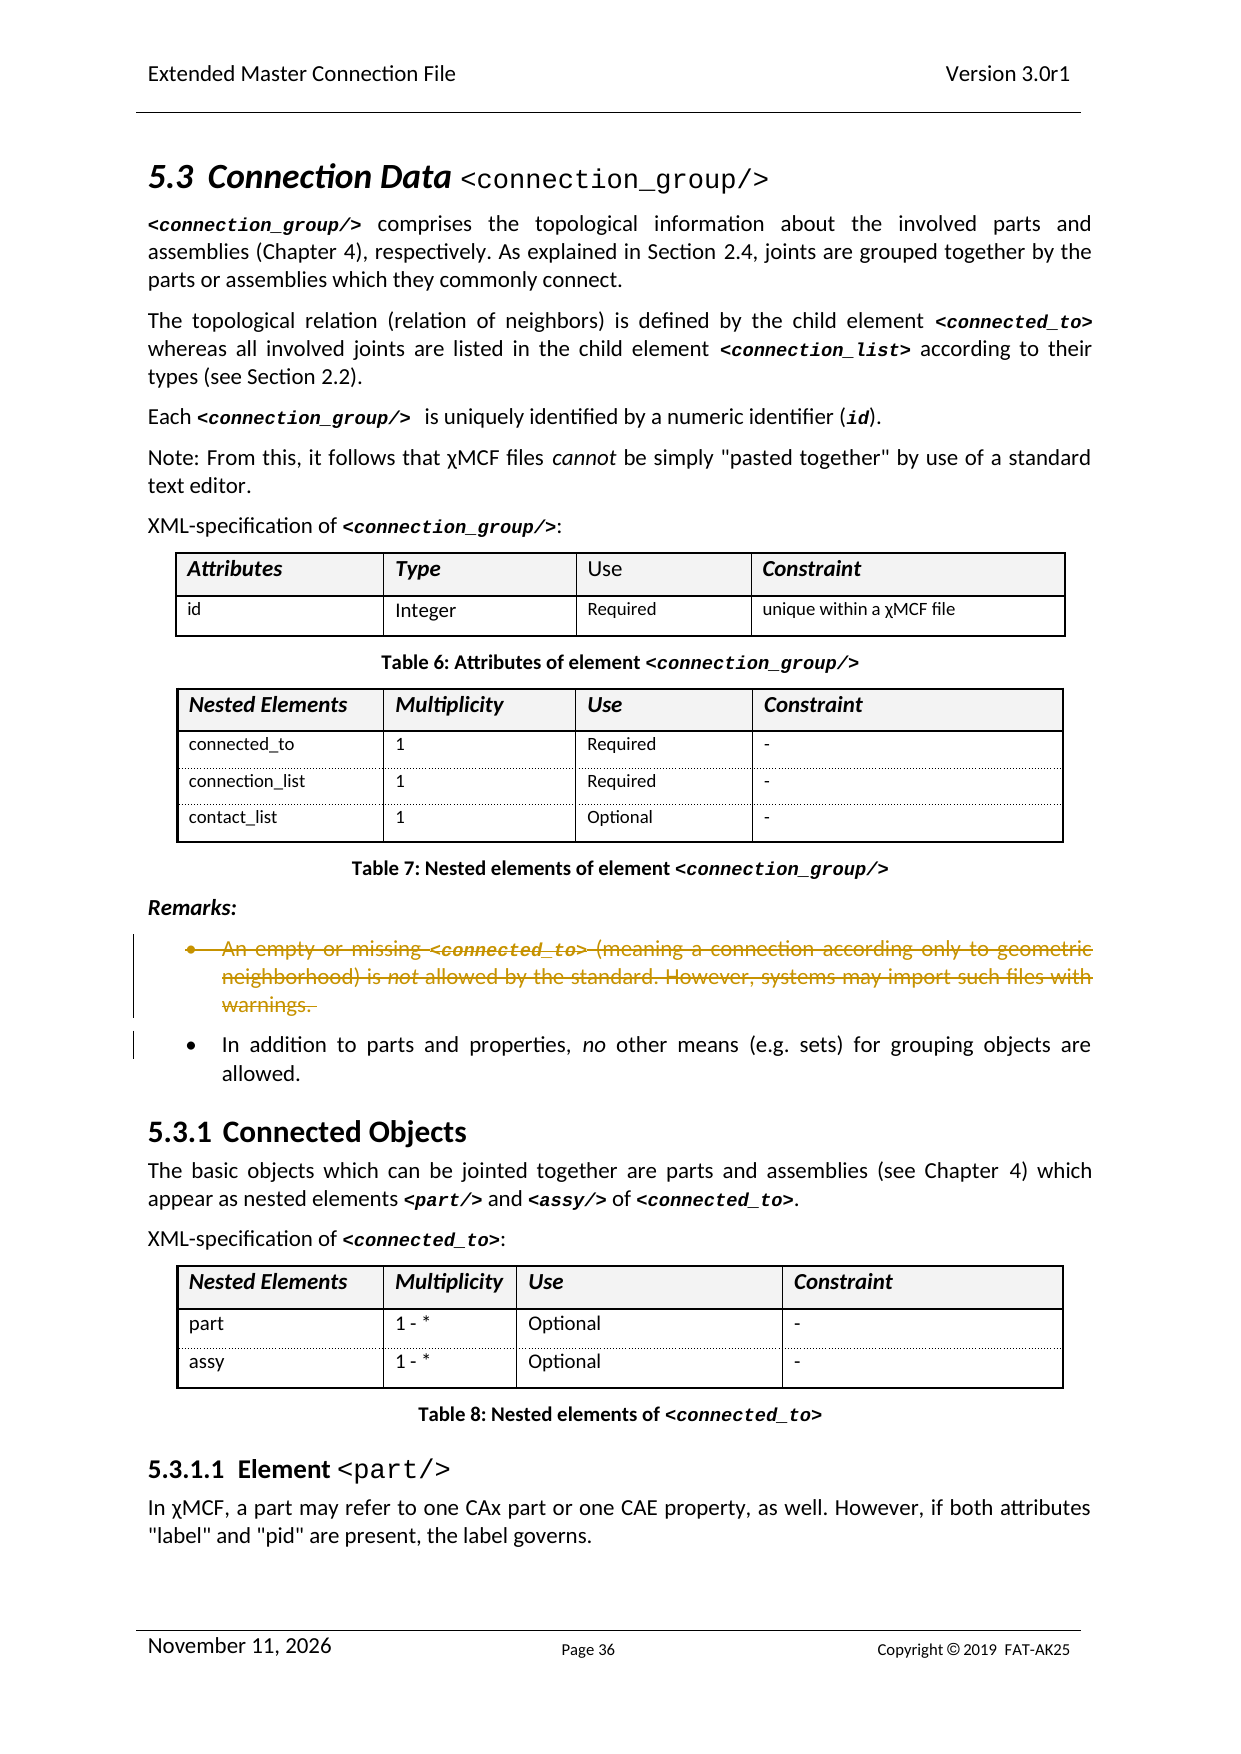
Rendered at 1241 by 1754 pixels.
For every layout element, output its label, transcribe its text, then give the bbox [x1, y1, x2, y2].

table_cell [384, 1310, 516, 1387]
list In addition to parts and properties, no other means (e.g. sets) for grouping objects are allowed. [185, 1031, 1092, 1087]
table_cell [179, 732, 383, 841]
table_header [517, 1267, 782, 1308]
text Remarks: [148, 893, 1092, 922]
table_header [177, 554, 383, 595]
text Note: From this, it follows that χMCF files cannot be simply "pasted together" by use of a standard text editor. [148, 443, 1092, 499]
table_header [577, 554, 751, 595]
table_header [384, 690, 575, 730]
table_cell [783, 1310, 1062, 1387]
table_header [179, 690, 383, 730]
subtitle Element <part/> [148, 1452, 1092, 1486]
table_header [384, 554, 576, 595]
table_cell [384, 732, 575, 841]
text Table 7: Nested elements of element <connection_group/> [148, 855, 1092, 881]
text In χMCF, a part may refer to one CAx part or one CAE property, as well. However, if both attributes "label" and "pid" are present, the label governs. [148, 1493, 1092, 1549]
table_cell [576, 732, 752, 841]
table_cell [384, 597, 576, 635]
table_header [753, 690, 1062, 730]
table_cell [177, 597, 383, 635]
text Table 6: Attributes of element <connection_group/> [148, 649, 1092, 675]
subtitle Connected Objects [148, 1112, 1092, 1150]
text XML-specification of <connected_to>: [148, 1224, 1092, 1253]
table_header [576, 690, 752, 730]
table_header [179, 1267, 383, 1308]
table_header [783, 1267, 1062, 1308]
text Each <connection_group/> is uniquely identified by a numeric identifier (id). [148, 402, 1092, 431]
text The topological relation (relation of neighbors) is defined by the child element <connected_to> whereas all involved joints are listed in the child element <connection_list> according to their types (see Section 2.2). [148, 306, 1092, 390]
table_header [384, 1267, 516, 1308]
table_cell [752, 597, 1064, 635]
subtitle Connection Data <connection_group/> [148, 154, 1092, 197]
text <connection_group/> comprises the topological information about the involved parts and assemblies (Chapter 4), respectively. As explained in Section 2.4, joints are grouped together by the parts or assemblies which they commonly connect. [148, 209, 1092, 293]
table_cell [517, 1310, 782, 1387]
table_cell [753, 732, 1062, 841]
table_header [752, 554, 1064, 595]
text The basic objects which can be jointed together are parts and assemblies (see Chapter 4) which appear as nested elements <part/> and <assy/> of <connected_to>. [148, 1156, 1092, 1212]
text XML-specification of <connection_group/>: [148, 512, 1092, 539]
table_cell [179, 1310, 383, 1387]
text Table 8: Nested elements of <connected_to> [148, 1401, 1092, 1427]
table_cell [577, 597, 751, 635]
